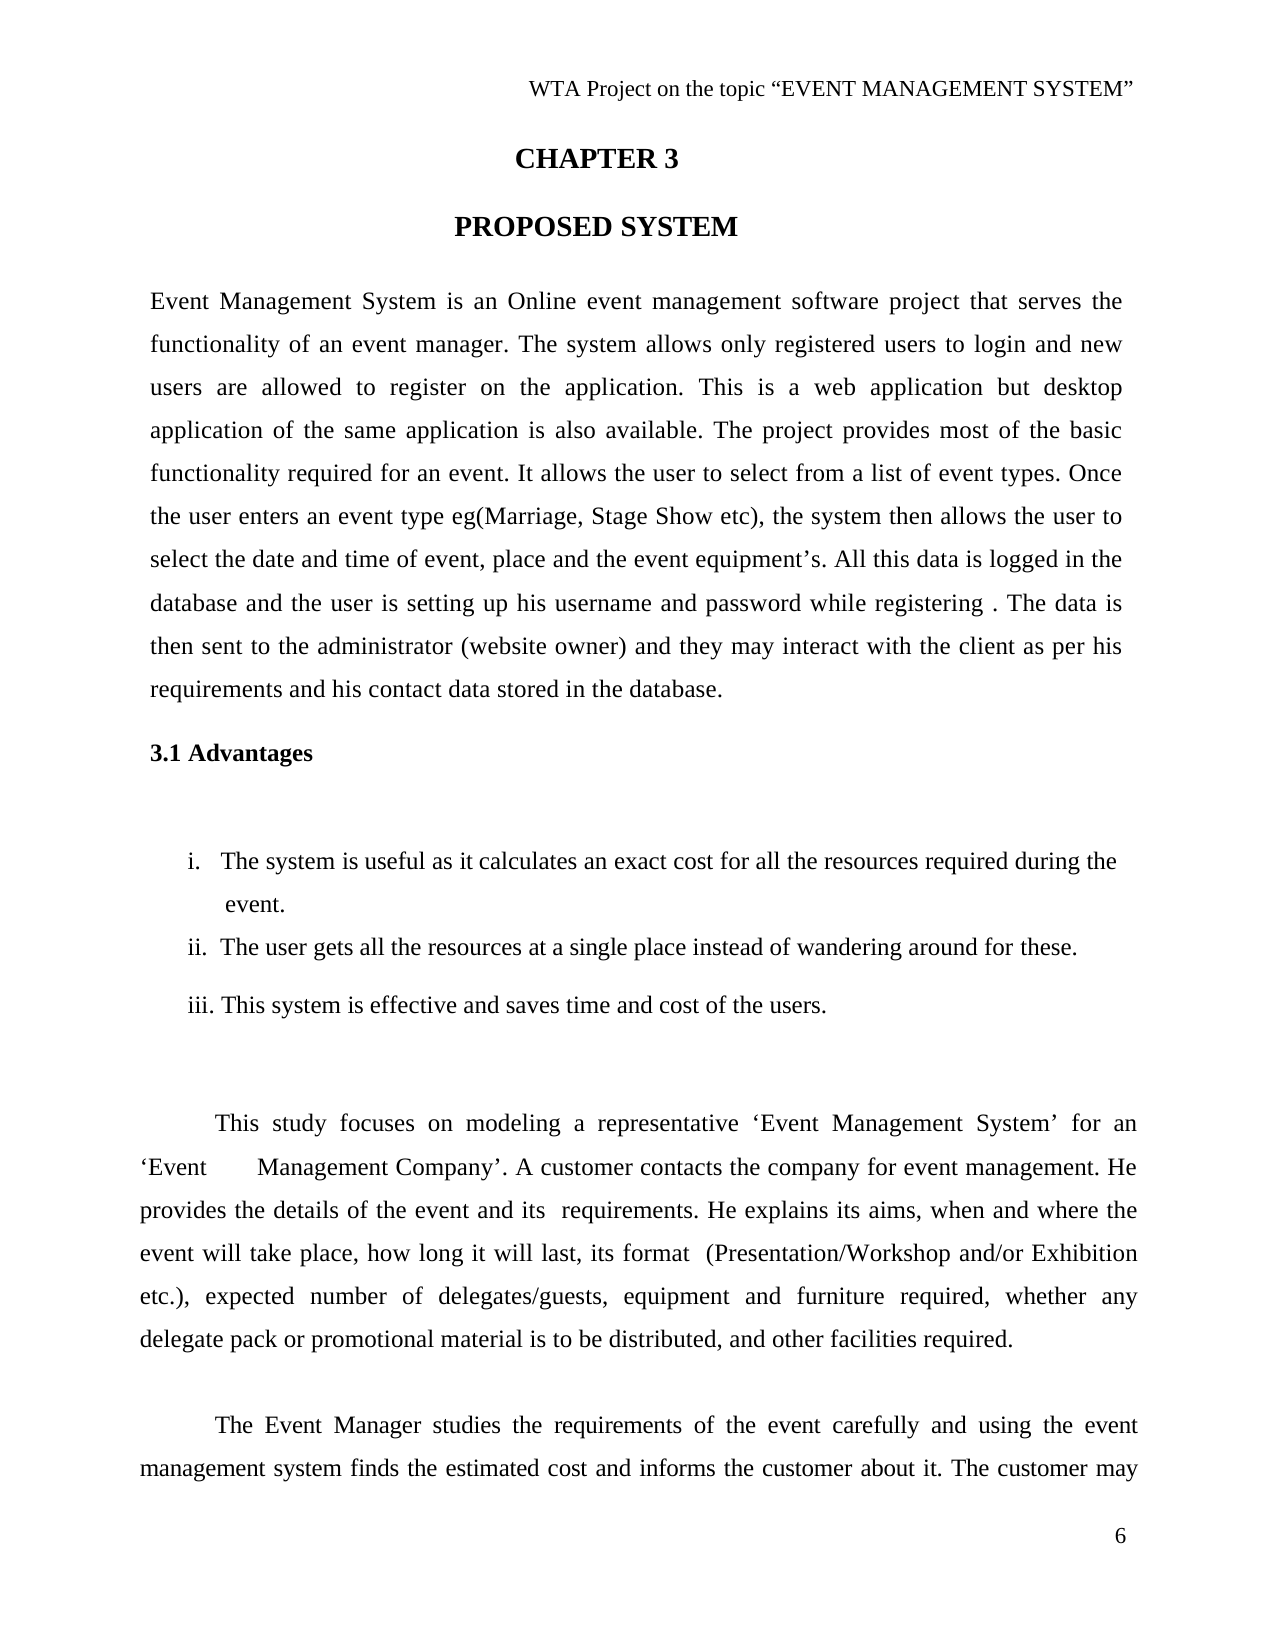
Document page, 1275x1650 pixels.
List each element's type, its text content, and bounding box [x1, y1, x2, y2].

text This study focuses on modeling a representative ‘Event Management System’ for an ‘Event Management Company’. A customer contacts the company for event management. He provides the details of the event and its requirements. He explains its aims, when and where the event will take place, how long it will last, its format (Presentation/Workshop and/or Exhibition etc.), expected number of delegates/guests, equipment and furniture required, whether any delegate pack or promotional material is to be distributed, and other facilities required. [139, 1108, 1139, 1353]
text i. The system is useful as it calculates an exact cost for all the resources required during the event. [187, 846, 1124, 918]
text CHAPTER 3 [139, 142, 1139, 175]
text ii. The user gets all the resources at a single place instead of wandering around for these. [187, 932, 1139, 961]
text Event Management System is an Online event management software project that serves the functionality of an event manager. The system allows only registered users to login and new users are allowed to register on the application. This is a web application but desktop application of the same application is also available. The project provides most of the basic functionality required for an event. It allows the user to select from a list of event types. Once the user enters an event type eg(Marriage, Stage Show etc), the system then allows the user to select the date and time of event, place and the event equipment’s. All this data is logged in the database and the user is setting up his username and password while registering . The data is then sent to the administrator (website owner) and they may interact with the client as per his requirements and his contact data stored in the database. [150, 286, 1125, 703]
text PROPOSED SYSTEM [139, 209, 1139, 242]
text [139, 1410, 1139, 1482]
text iii. This system is effective and saves time and cost of the users. [187, 990, 1139, 1019]
subtitle Advantages [150, 738, 1139, 767]
